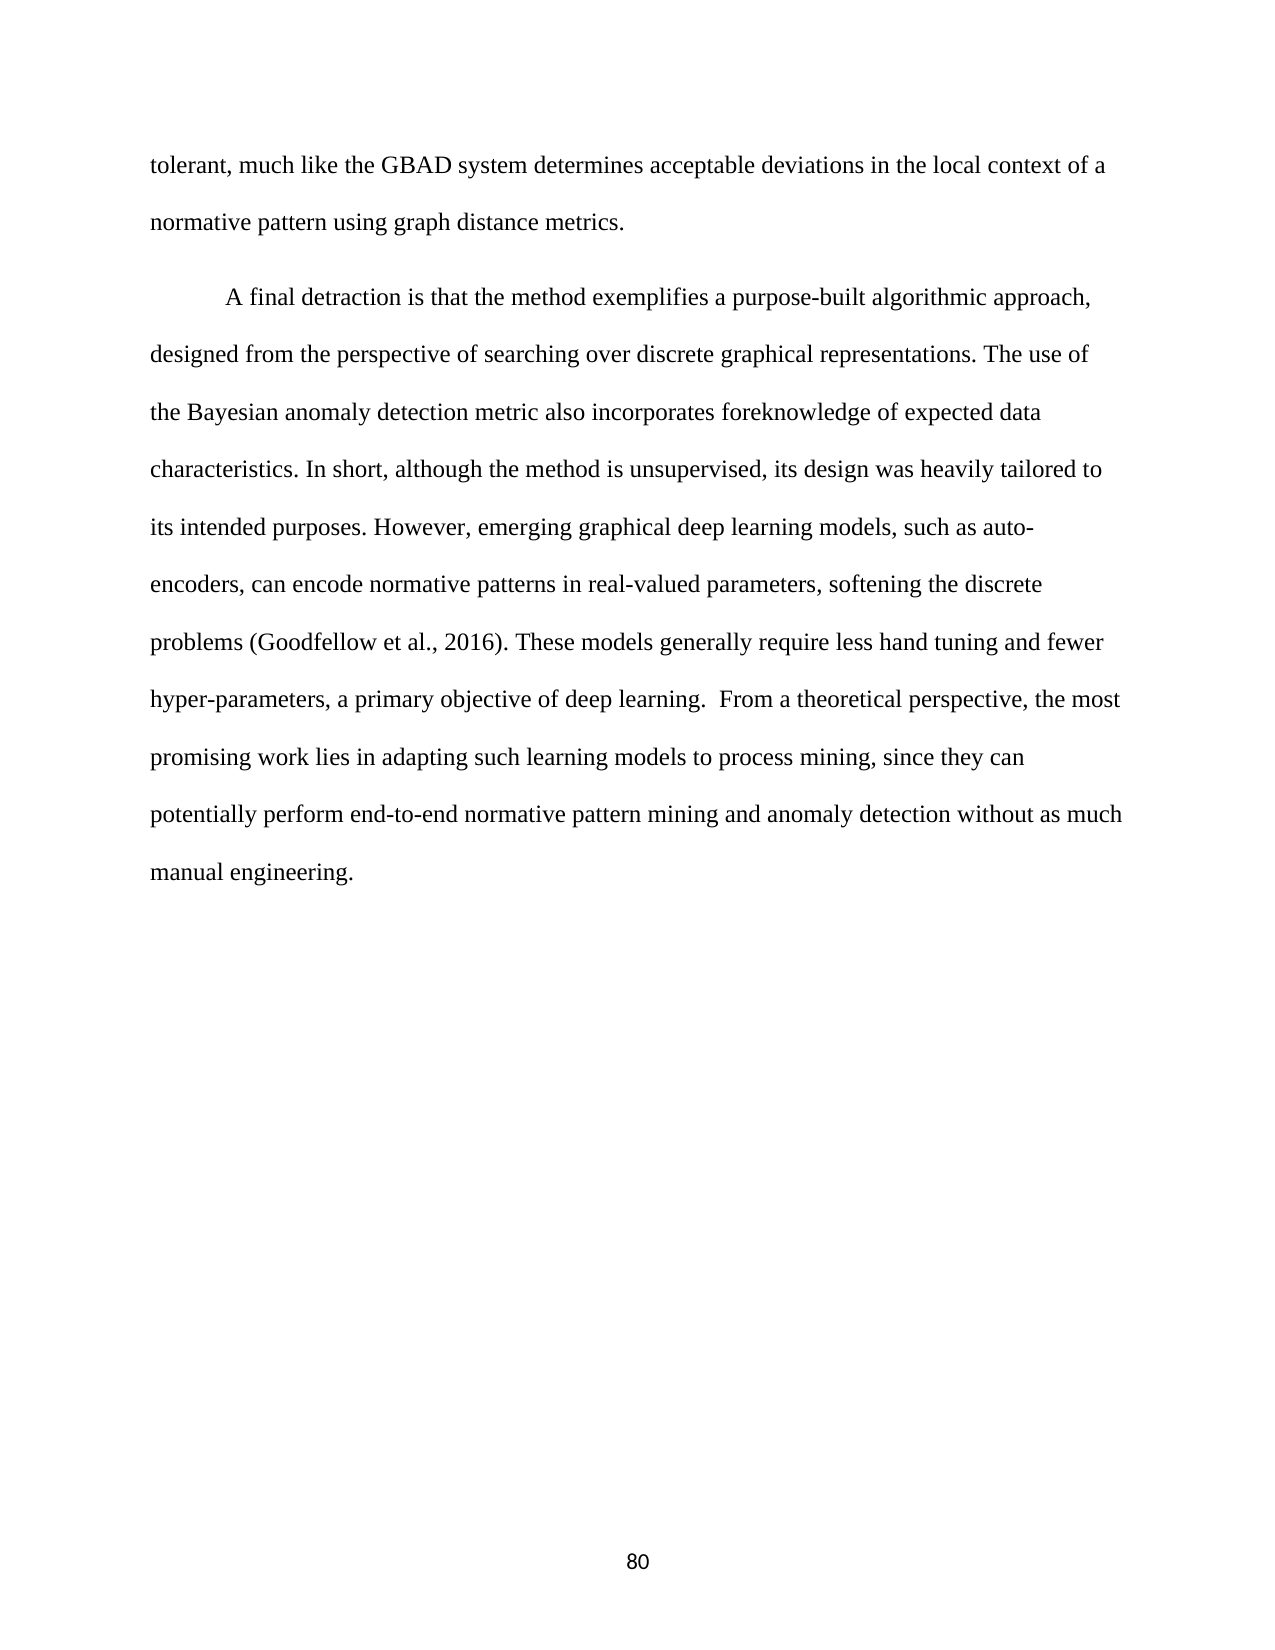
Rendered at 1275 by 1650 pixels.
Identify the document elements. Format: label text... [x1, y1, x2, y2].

text A final detraction is that the method exemplifies a purpose-built algorithmic approach, designed from the perspective of searching over discrete graphical representations. The use of the Bayesian anomaly detection metric also incorporates foreknowledge of expected data characteristics. In short, although the method is unsupervised, its design was heavily tailored to its intended purposes. However, emerging graphical deep learning models, such as auto-encoders, can encode normative patterns in real-valued parameters, softening the discrete problems (Goodfellow et al., 2016). These models generally require less hand tuning and fewer hyper-parameters, a primary objective of deep learning. From a theoretical perspective, the most promising work lies in adapting such learning models to process mining, since they can potentially perform end-to-end normative pattern mining and anomaly detection without as much manual engineering. [150, 282, 1125, 885]
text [150, 150, 1125, 236]
